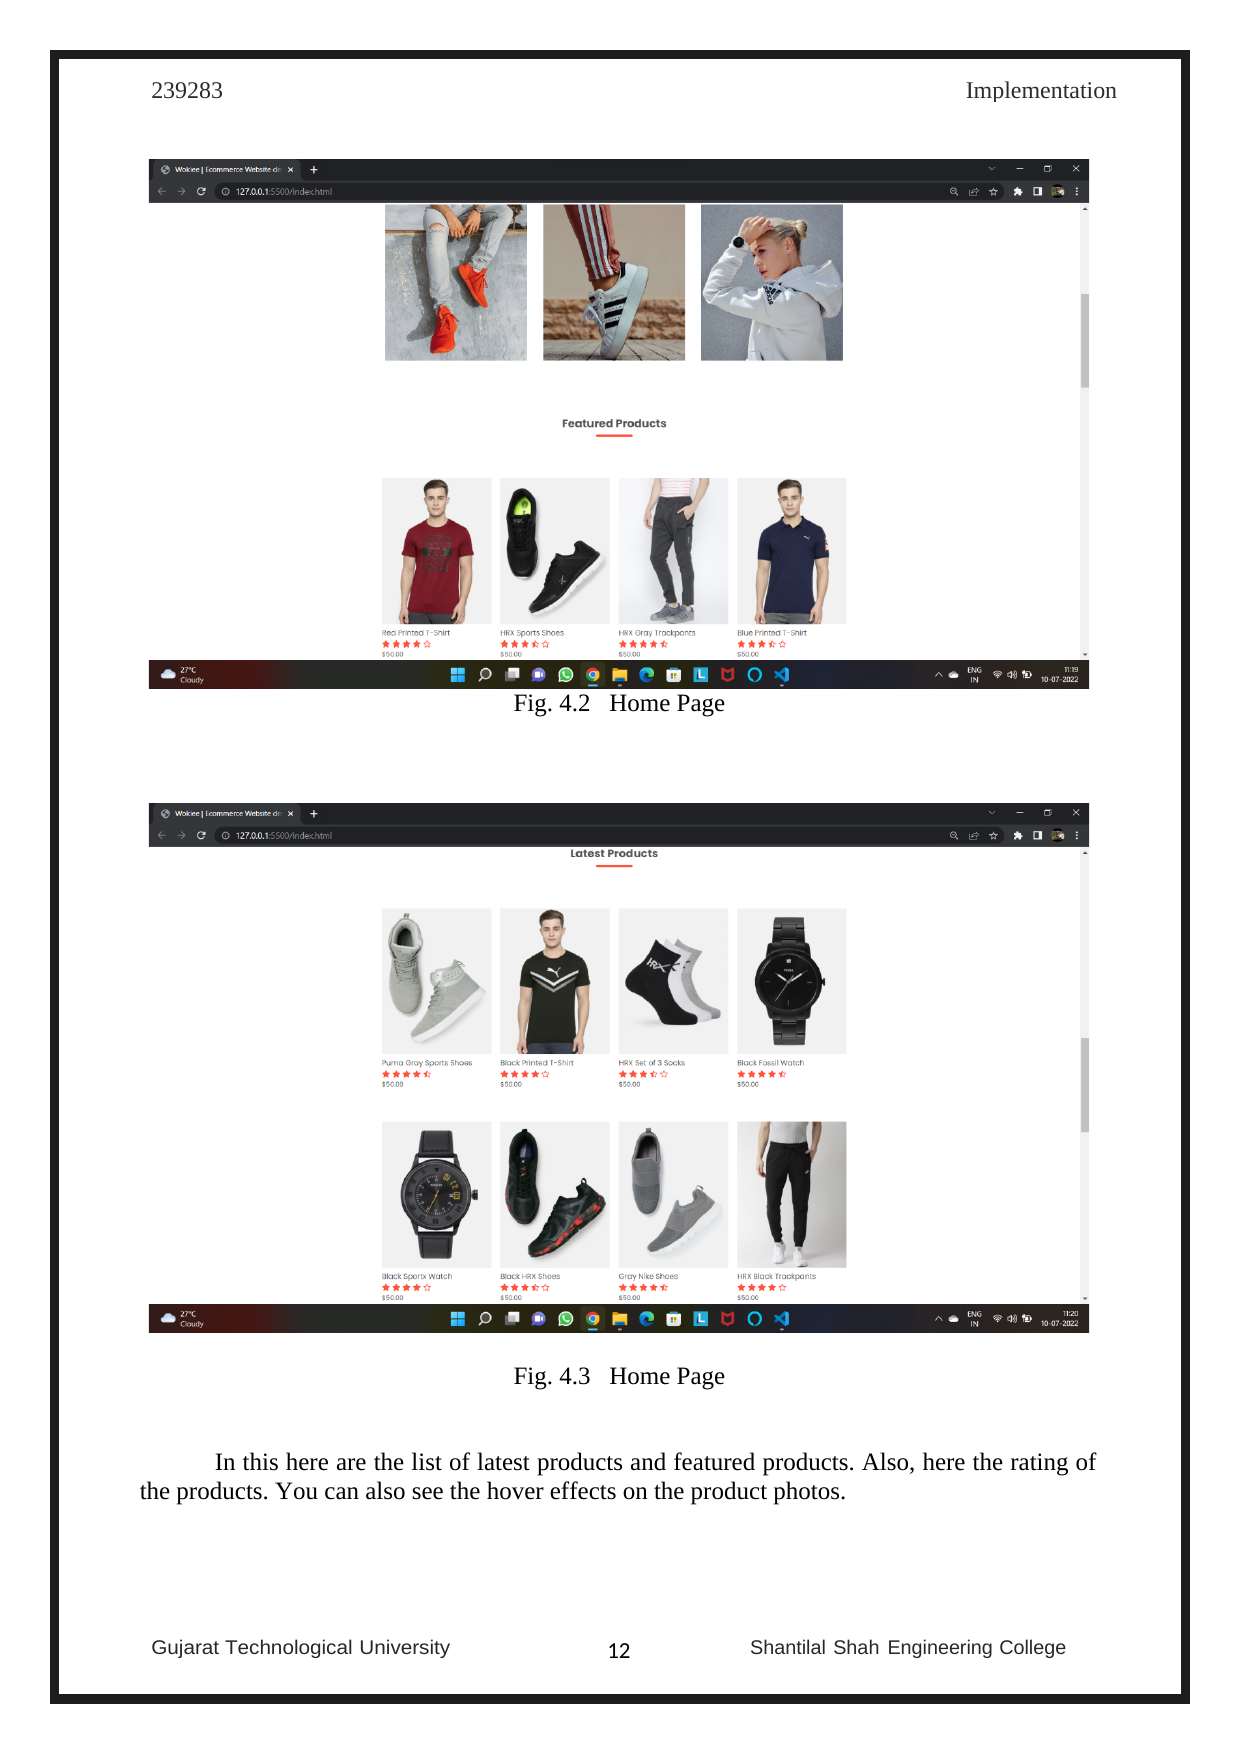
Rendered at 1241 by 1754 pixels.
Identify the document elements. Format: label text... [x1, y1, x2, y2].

text Fig. 4.3 Home Page [139, 1361, 1098, 1390]
text In this here are the list of latest products and featured products. Also, here the rating of the products. You can also see the hover effects on the product photos. [139, 1447, 1098, 1505]
picture [148, 803, 1090, 1333]
text Fig. 4.2 Home Page [139, 688, 1098, 717]
picture [148, 159, 1090, 689]
